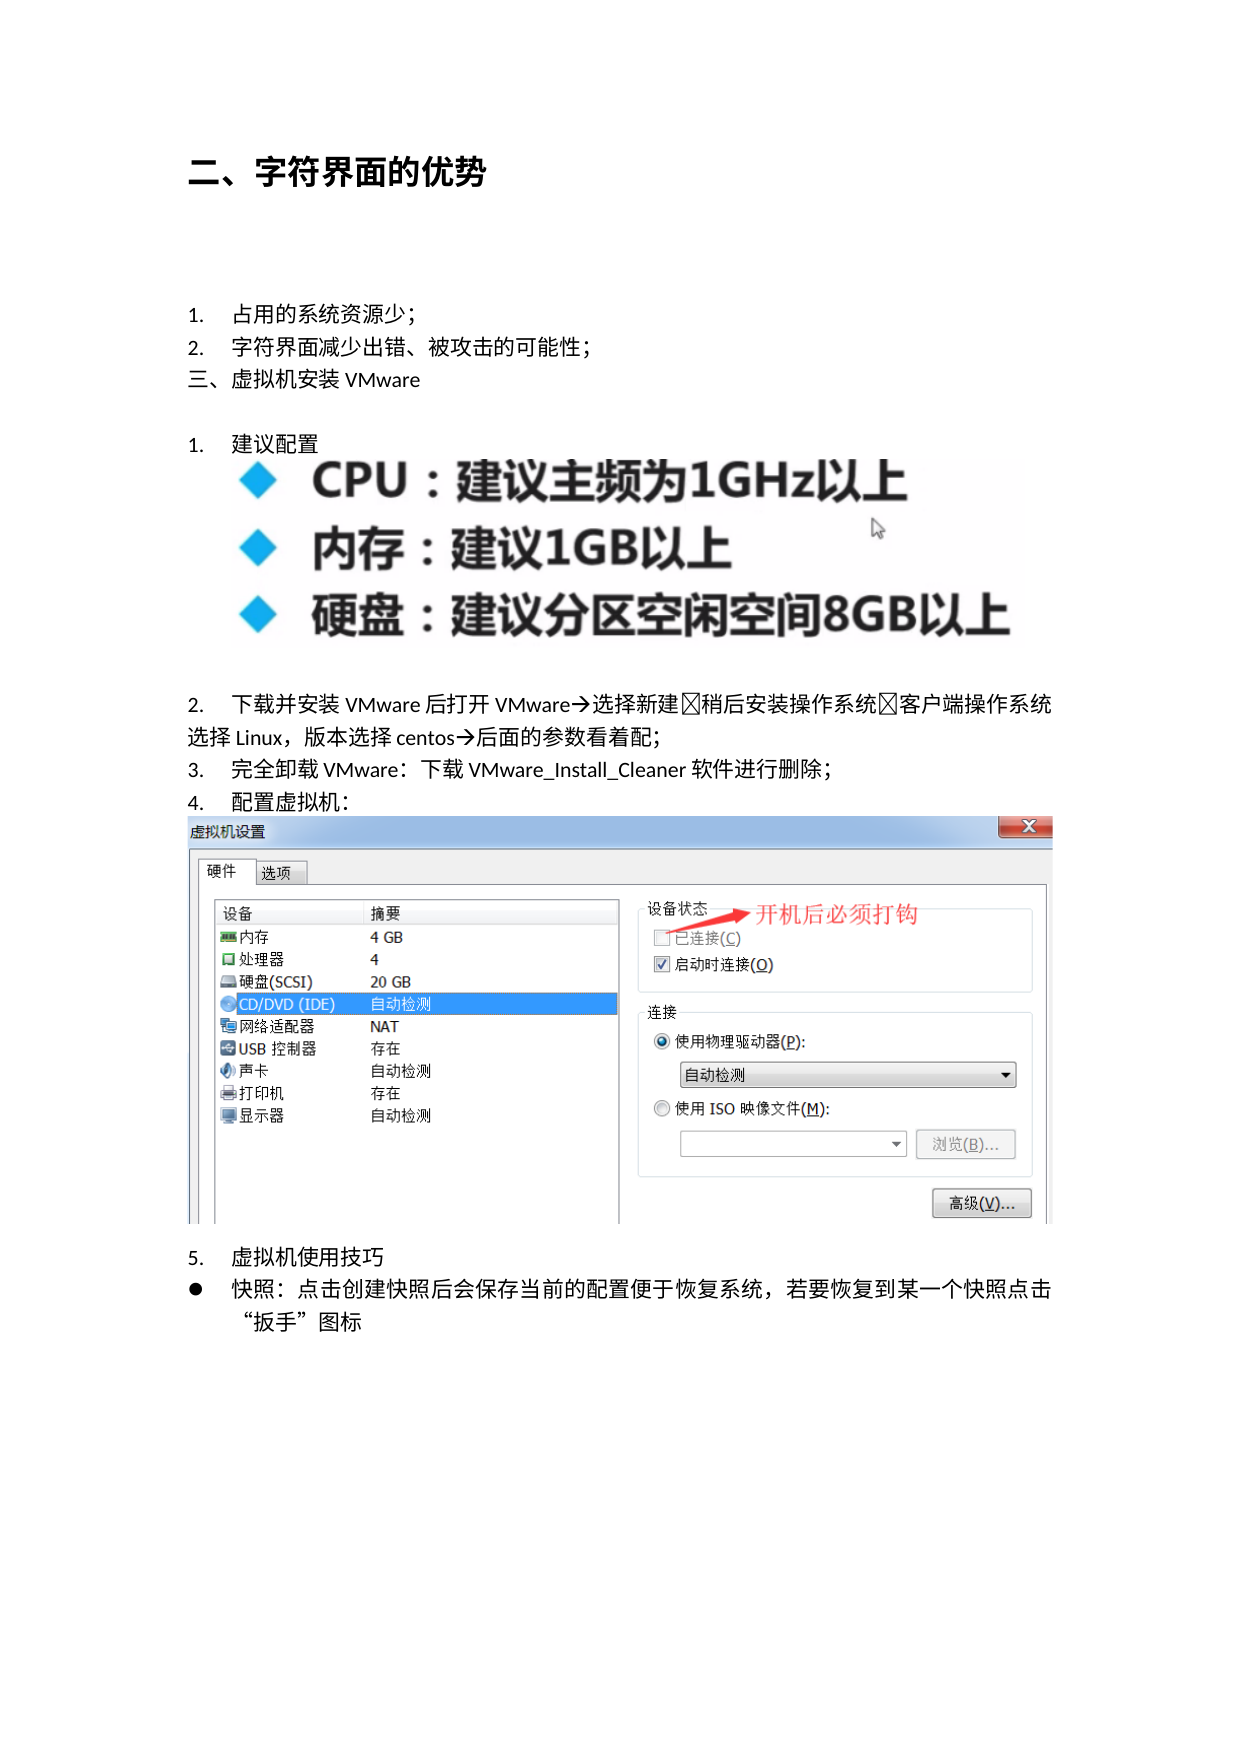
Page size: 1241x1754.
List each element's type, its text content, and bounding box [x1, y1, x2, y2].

list 建议配置 [187, 427, 1053, 459]
list 占用的系统资源少； [187, 297, 1053, 329]
picture [187, 816, 1053, 1224]
text 5. 虚拟机使用技巧 [187, 1239, 1053, 1272]
text 2. 下载并安装VMware后打开VMware选择新建稍后安装操作系统客户端操作系统选择Linux，版本选择centos后面的参数看着配； [187, 687, 1053, 752]
text 4. 配置虚拟机： [187, 784, 1053, 816]
picture [231, 459, 1025, 648]
text 3. 完全卸载VMware：下载VMware_Install_Cleaner软件进行删除； [187, 752, 1053, 784]
subtitle 二、字符界面的优势 [187, 137, 1053, 202]
list 字符界面减少出错、被攻击的可能性； [187, 329, 1053, 362]
list 快照：点击创建快照后会保存当前的配置便于恢复系统，若要恢复到某一个快照点击“扳手”图标 [187, 1272, 1053, 1337]
text 三、虚拟机安装VMware [187, 362, 1053, 394]
